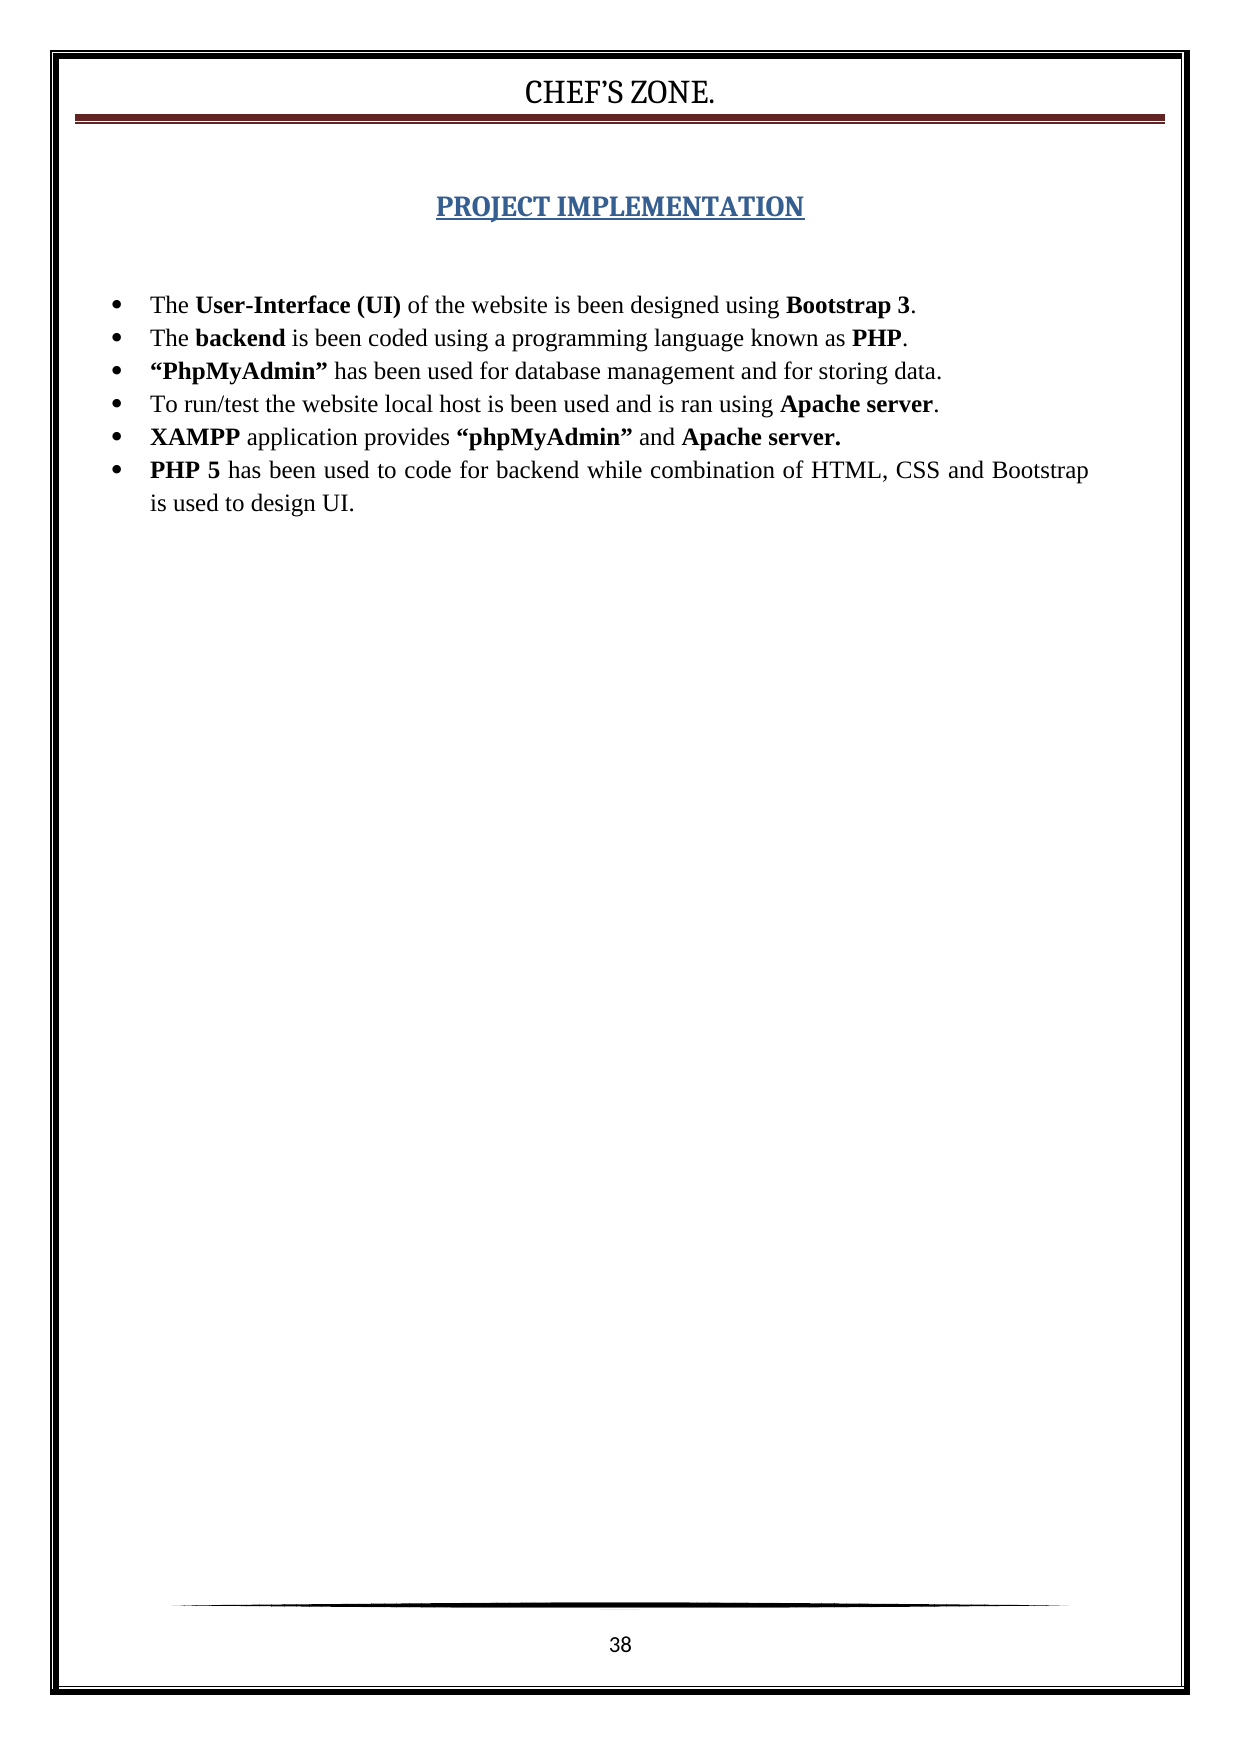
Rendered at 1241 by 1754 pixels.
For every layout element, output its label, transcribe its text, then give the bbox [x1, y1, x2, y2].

list The backend is been coded using a programming language known as PHP. [112, 323, 1090, 352]
picture [171, 1601, 1069, 1610]
list The User-Interface (UI) of the website is been designed using Bootstrap 3. [112, 290, 1090, 319]
list XAMPP application provides “phpMyAdmin” and Apache server. [112, 422, 1090, 451]
list To run/test the website local host is been used and is ran using Apache server. [112, 389, 1090, 418]
list “PhpMyAdmin” has been used for database management and for storing data. [112, 356, 1090, 385]
list PHP 5 has been used to code for backend while combination of HTML, CSS and Bootstrap is used to design UI. [112, 455, 1090, 517]
subtitle PROJECT IMPLEMENTATION [75, 190, 1165, 224]
